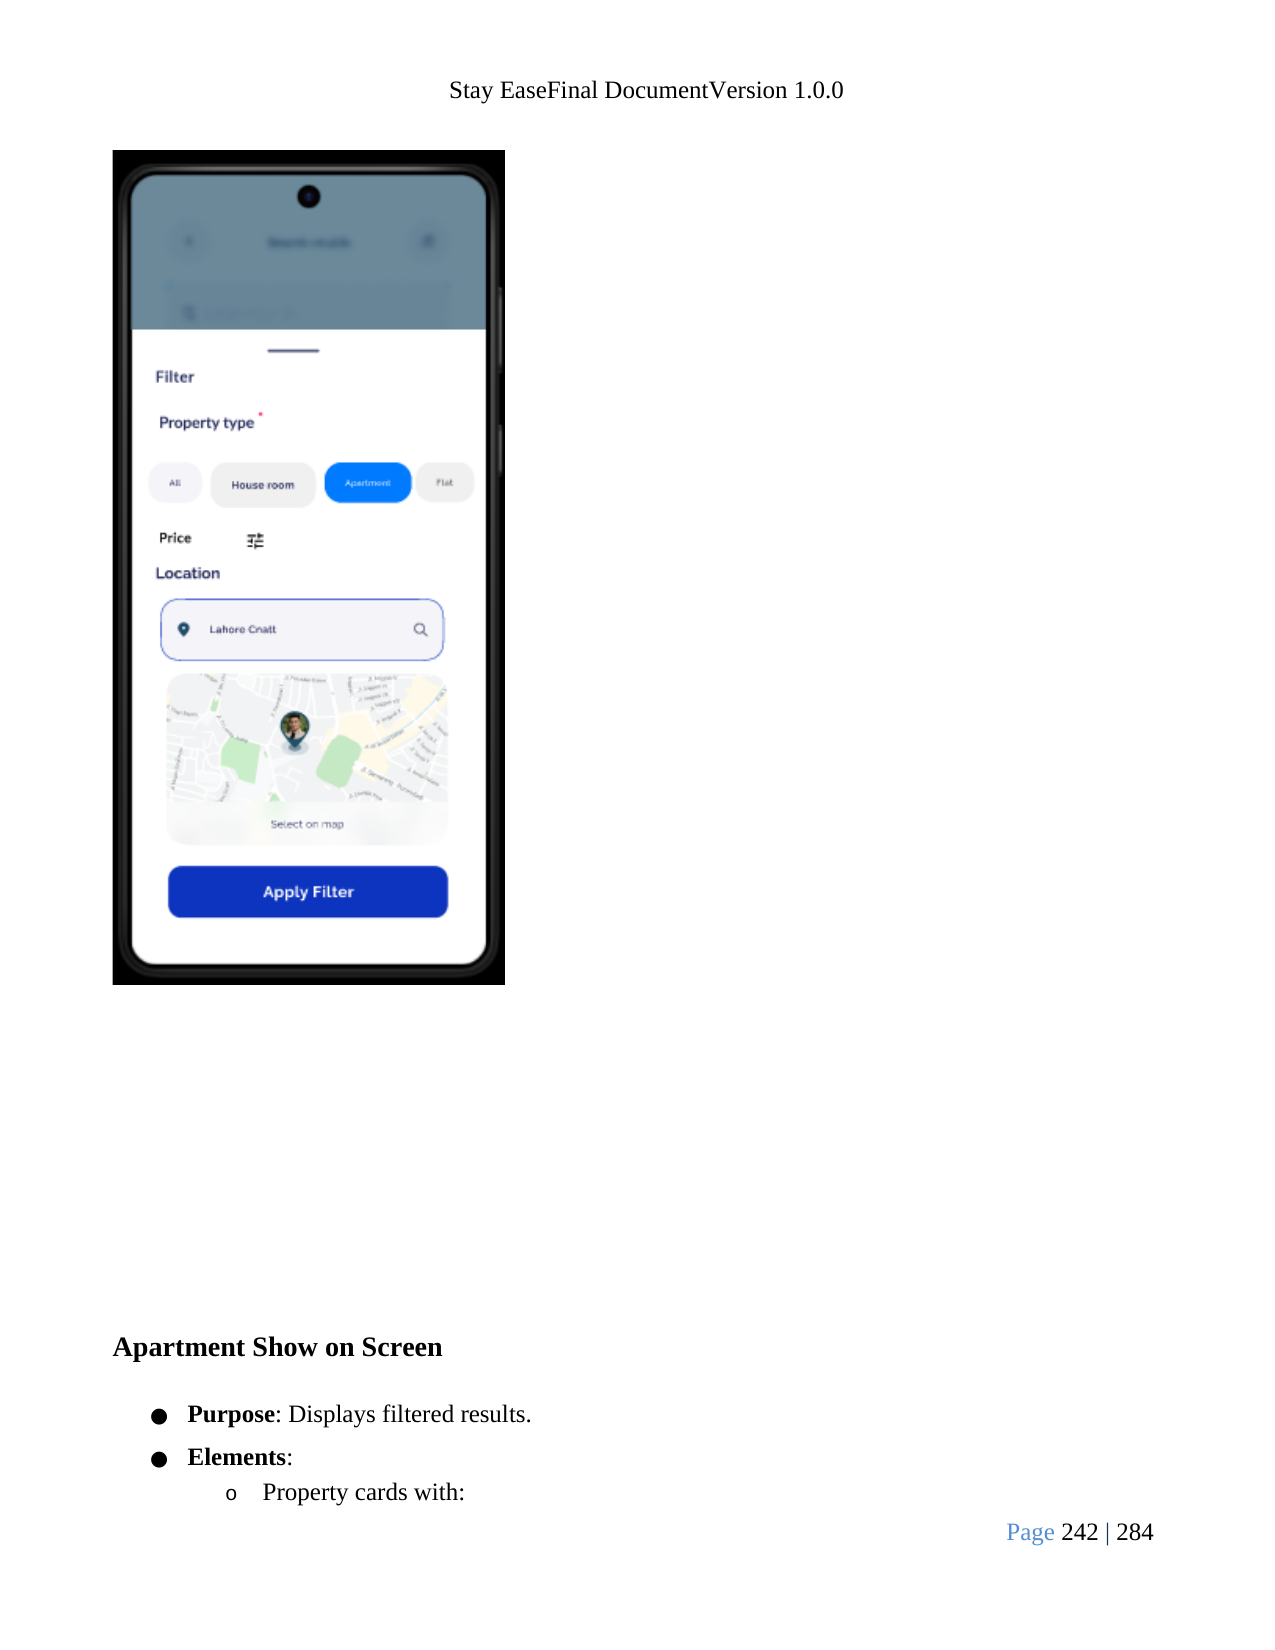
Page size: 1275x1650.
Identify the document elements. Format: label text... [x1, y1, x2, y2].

picture [112, 150, 505, 985]
list Property cards with: [225, 1477, 1181, 1507]
list Elements: [150, 1434, 1181, 1477]
list Purpose: Displays filtered results. [150, 1392, 1181, 1434]
text Apartment Show on Screen [112, 1330, 1181, 1362]
